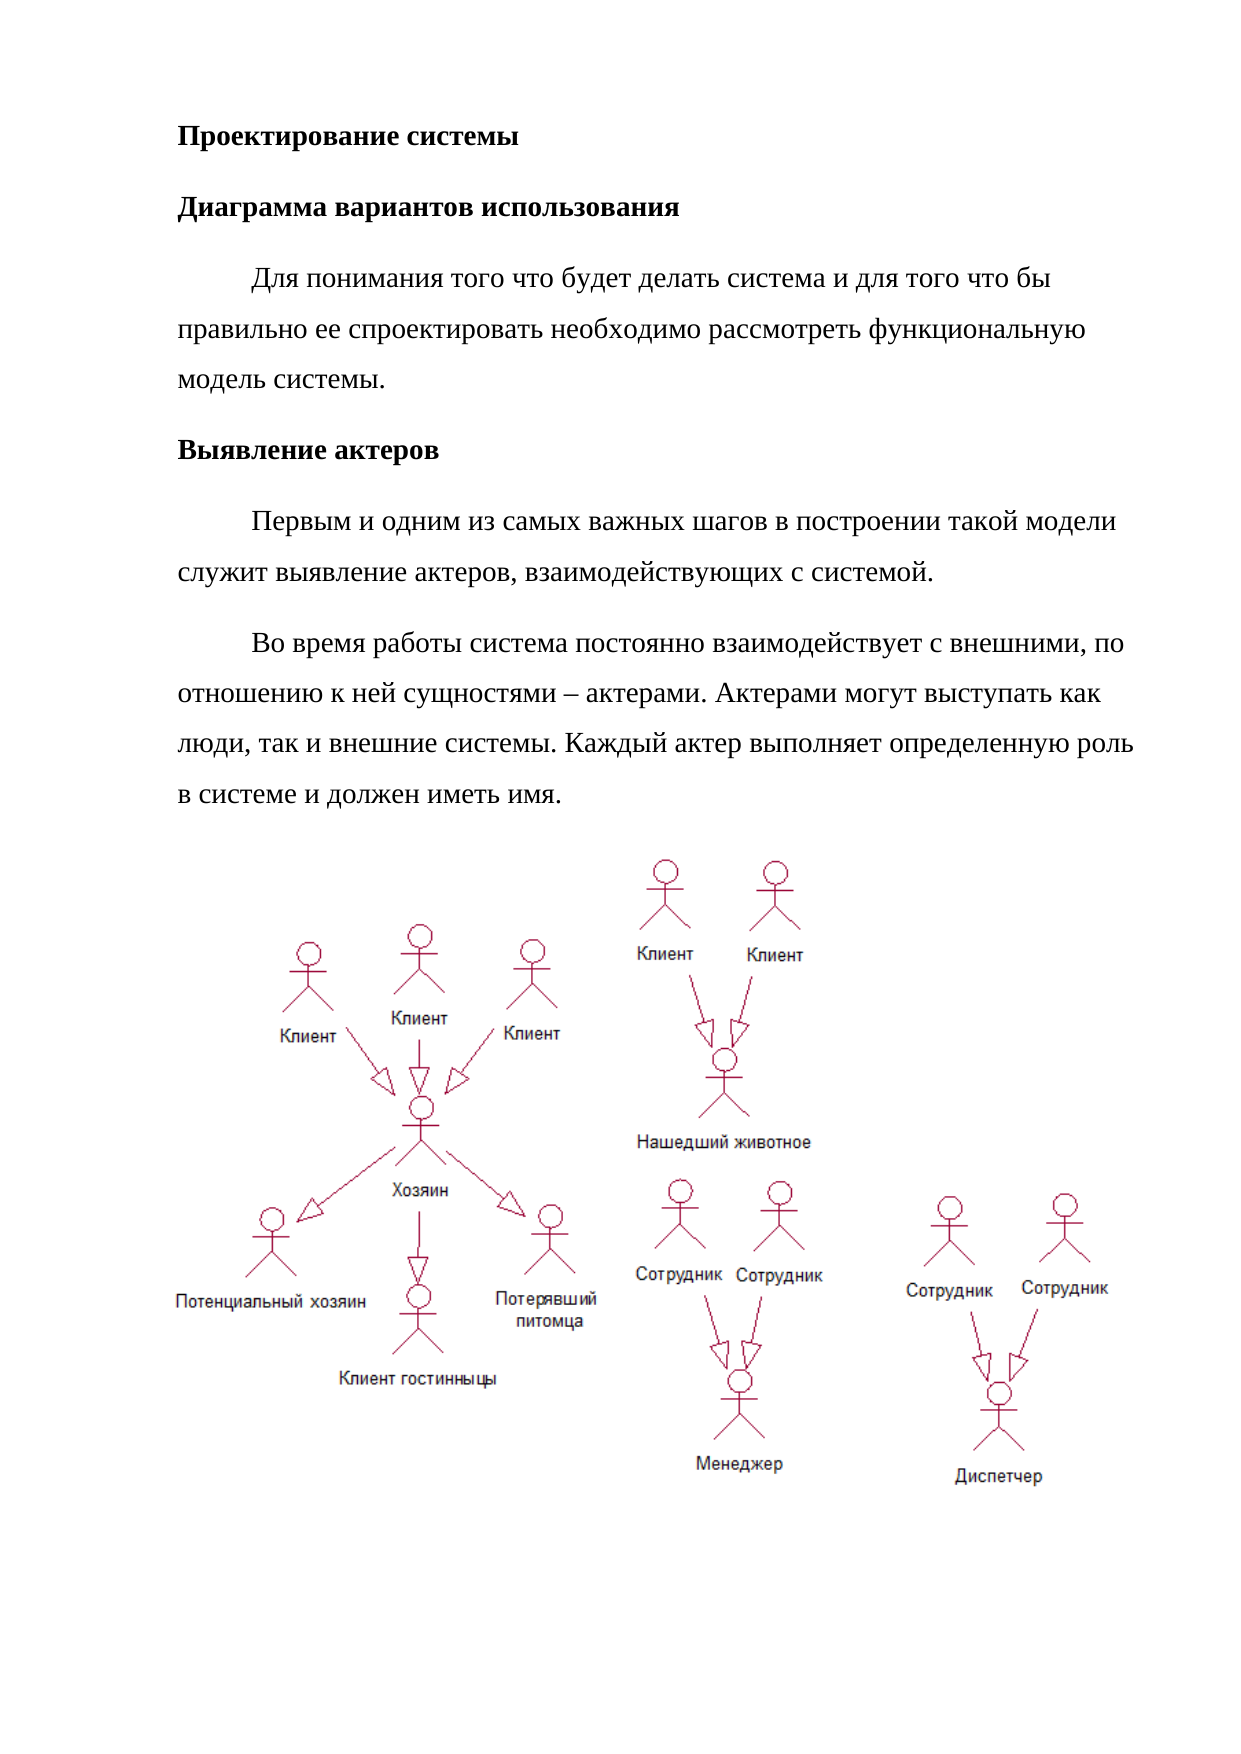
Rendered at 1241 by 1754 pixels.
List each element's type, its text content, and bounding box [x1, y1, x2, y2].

picture [162, 846, 1137, 1529]
text Для понимания того что будет делать система и для того что бы правильно ее спроектировать необходимо рассмотреть функциональную модель системы. [177, 260, 1152, 394]
text Проектирование системы [177, 118, 1152, 152]
text Первым и одним из самых важных шагов в построении такой модели служит выявление актеров, взаимодействующих с системой. [177, 503, 1152, 587]
text Диаграмма вариантов использования [177, 189, 1152, 223]
text Во время работы система постоянно взаимодействует с внешними, по отношению к ней сущностями – актерами. Актерами могут выступать как люди, так и внешние системы. Каждый актер выполняет определенную роль в системе и должен иметь имя. [177, 625, 1152, 809]
text Выявление актеров [177, 432, 1152, 466]
